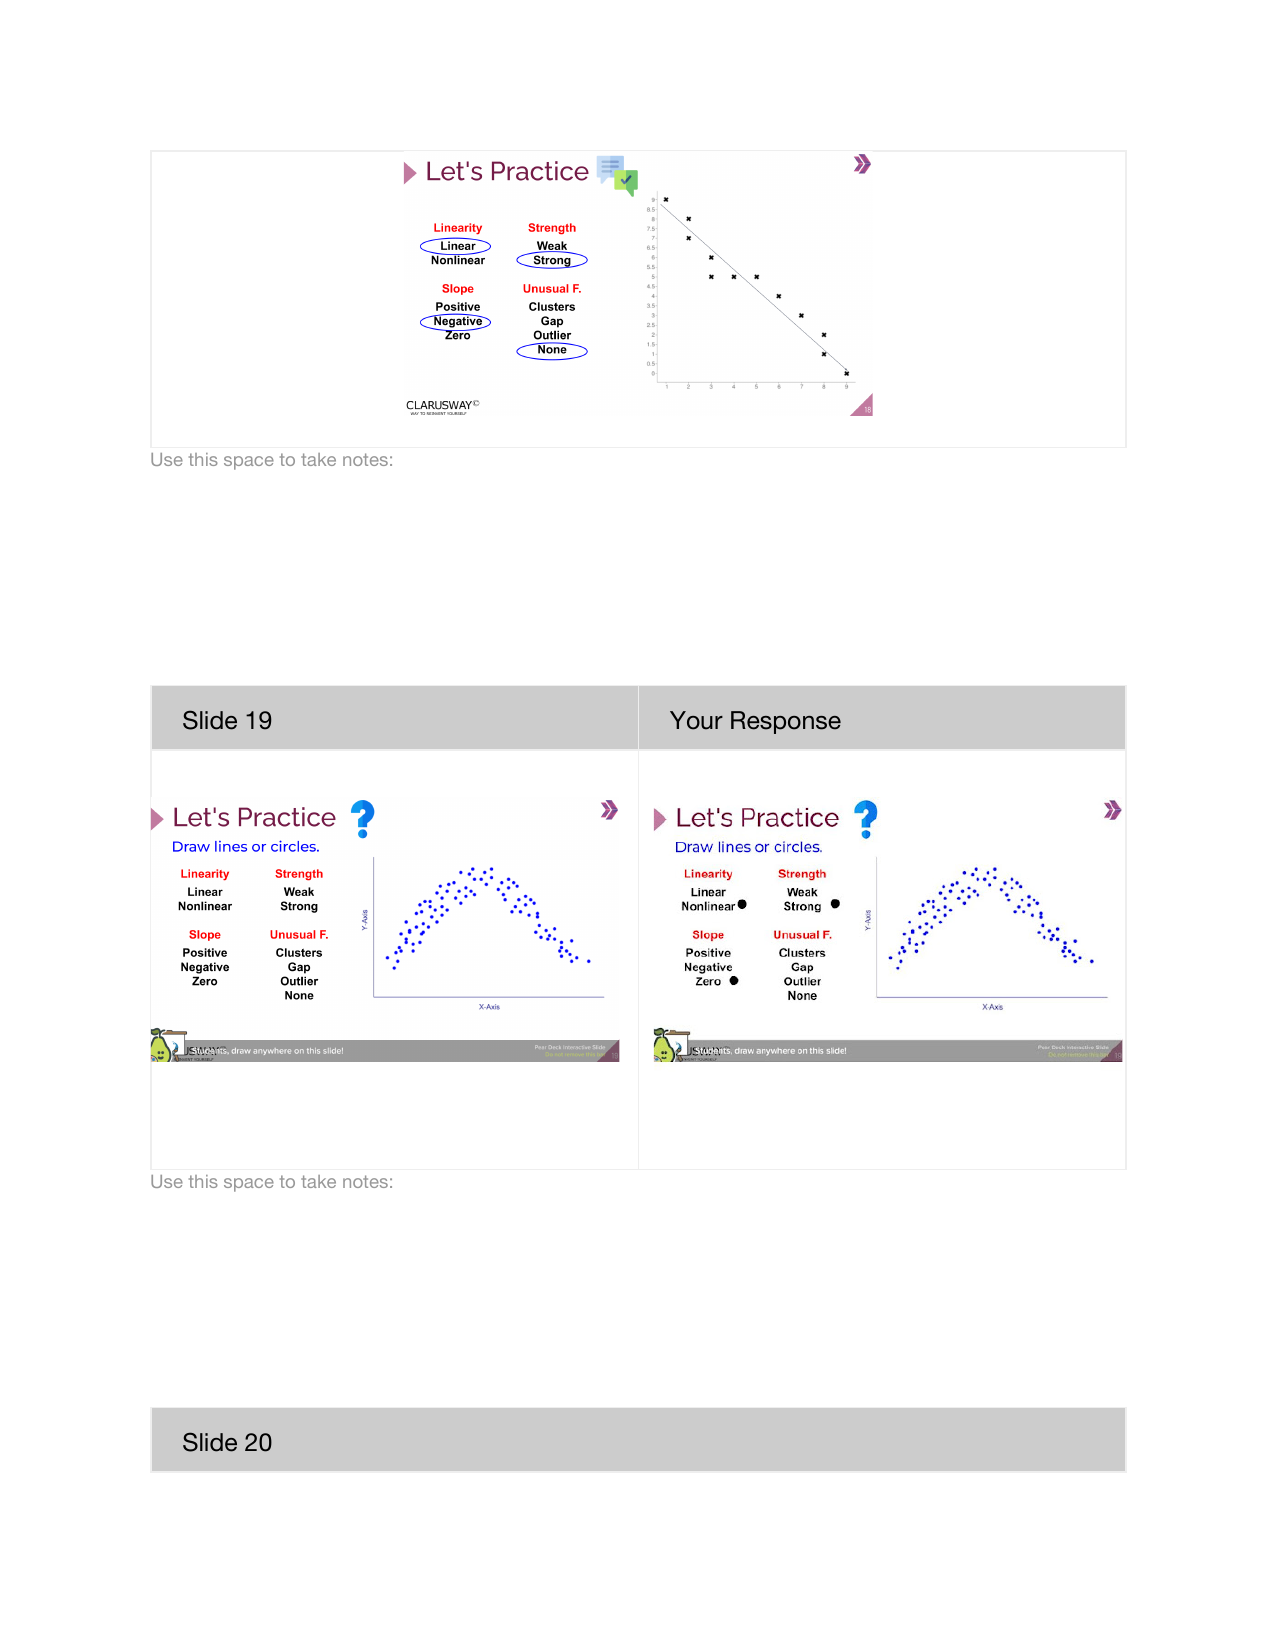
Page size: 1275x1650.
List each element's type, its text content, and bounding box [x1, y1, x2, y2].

table_header Slide 20 [152, 1408, 1125, 1471]
table_cell [639, 751, 1125, 1169]
picture [653, 797, 1123, 1150]
table_cell [152, 751, 638, 1169]
picture [150, 797, 620, 1062]
picture [403, 151, 873, 416]
table_cell [152, 152, 1125, 447]
table_header Your Response [639, 686, 1125, 749]
text Use this space to take notes: [150, 1170, 1125, 1194]
table_header Slide 19 [152, 686, 638, 749]
text Use this space to take notes: [150, 448, 1125, 472]
